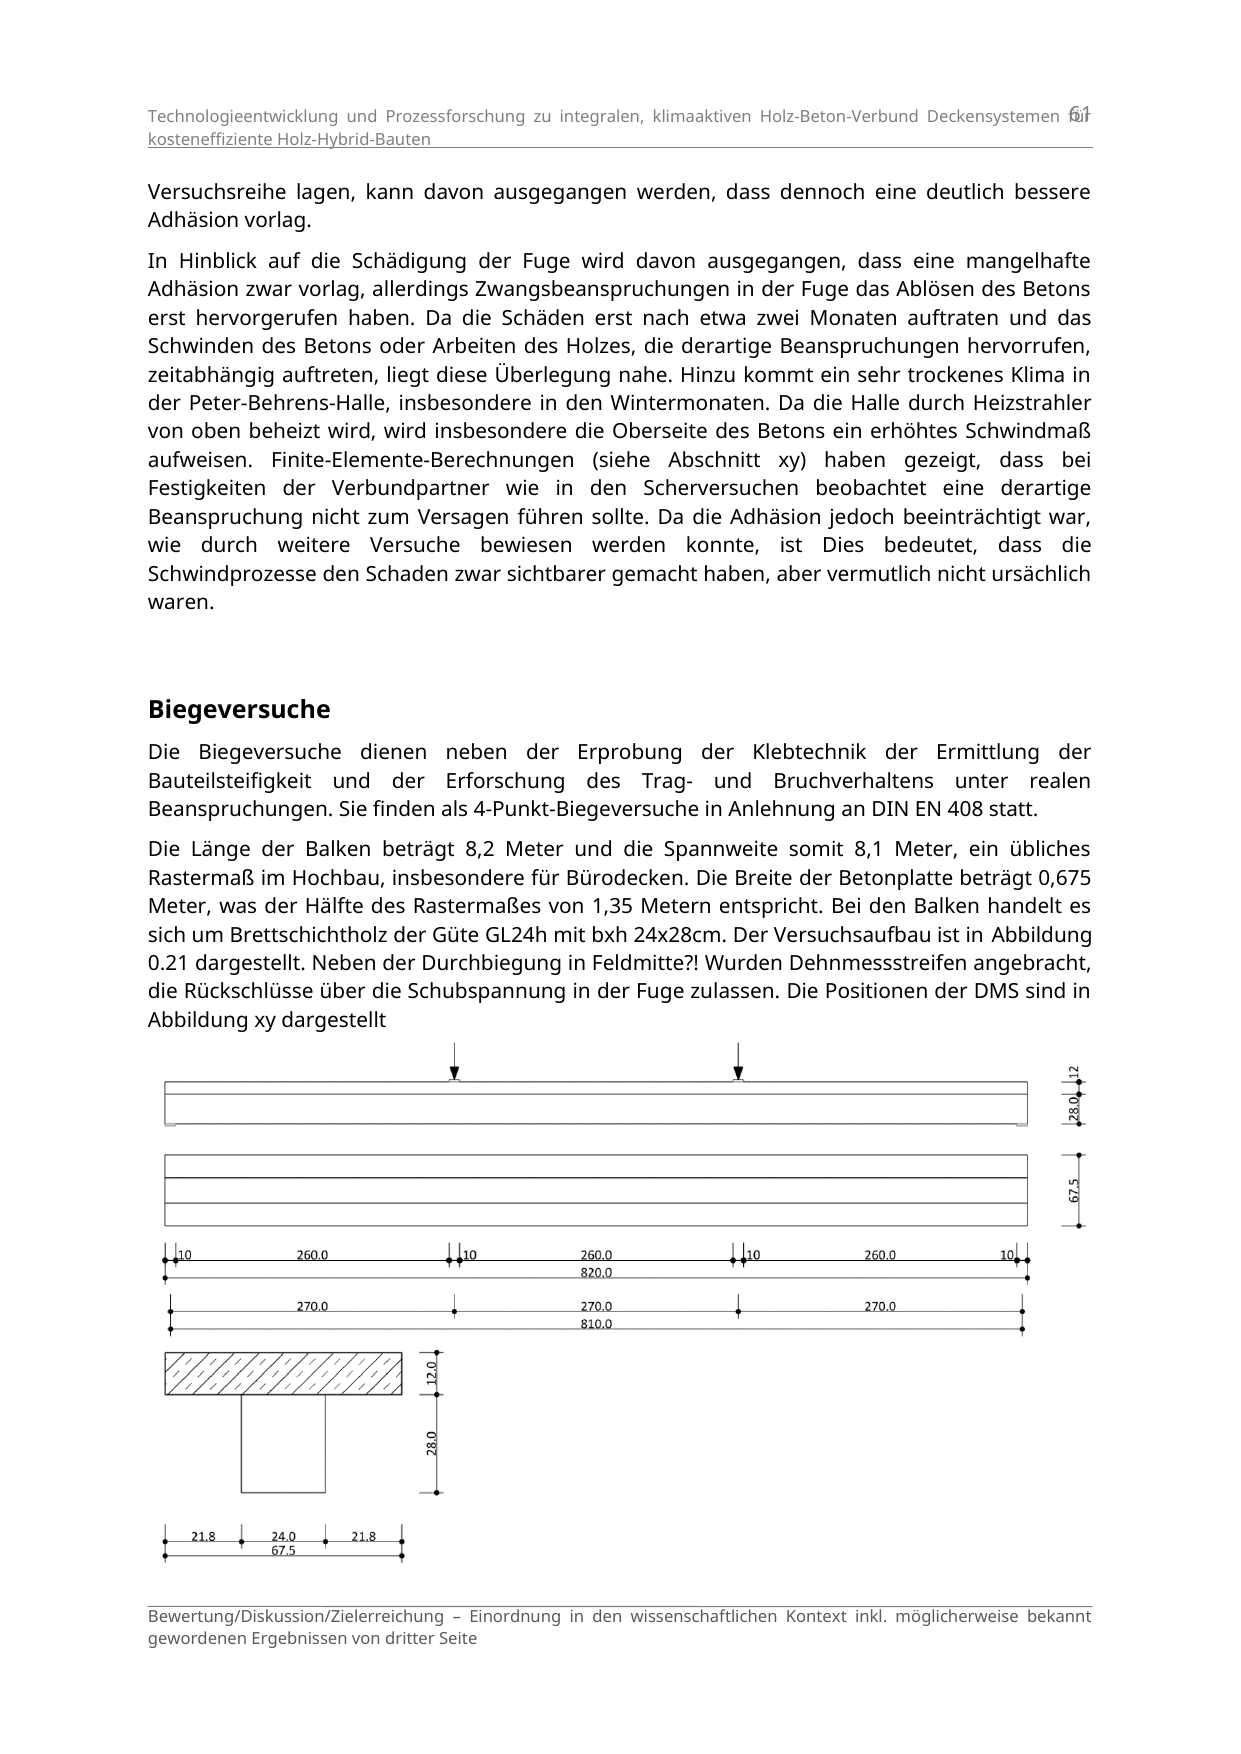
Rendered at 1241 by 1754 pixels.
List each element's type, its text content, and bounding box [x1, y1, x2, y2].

text In Hinblick auf die Schädigung der Fuge wird davon ausgegangen, dass eine mangelhafte Adhäsion zwar vorlag, allerdings Zwangsbeanspruchungen in der Fuge das Ablösen des Betons erst hervorgerufen haben. Da die Schäden erst nach etwa zwei Monaten auftraten und das Schwinden des Betons oder Arbeiten des Holzes, die derartige Beanspruchungen hervorrufen, zeitabhängig auftreten, liegt diese Überlegung nahe. Hinzu kommt ein sehr trockenes Klima in der Peter-Behrens-Halle, insbesondere in den Wintermonaten. Da die Halle durch Heizstrahler von oben beheizt wird, wird insbesondere die Oberseite des Betons ein erhöhtes Schwindmaß aufweisen. Finite-Elemente-Berechnungen (siehe Abschnitt xy) haben gezeigt, dass bei Festigkeiten der Verbundpartner wie in den Scherversuchen beobachtet eine derartige Beanspruchung nicht zum Versagen führen sollte. Da die Adhäsion jedoch beeinträchtigt war, wie durch weitere Versuche bewiesen werden konnte, ist Dies bedeutet, dass die Schwindprozesse den Schaden zwar sichtbarer gemacht haben, aber vermutlich nicht ursächlich waren. [148, 246, 1092, 616]
subtitle Biegeversuche [148, 691, 1092, 725]
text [148, 177, 1092, 234]
picture [147, 1033, 1097, 1568]
text Die Biegeversuche dienen neben der Erprobung der Klebtechnik der Ermittlung der Bauteilsteifigkeit und der Erforschung des Trag- und Bruchverhaltens unter realen Beanspruchungen. Sie finden als 4-Punkt-Biegeversuche in Anlehnung an DIN EN 408 statt. [148, 737, 1092, 823]
